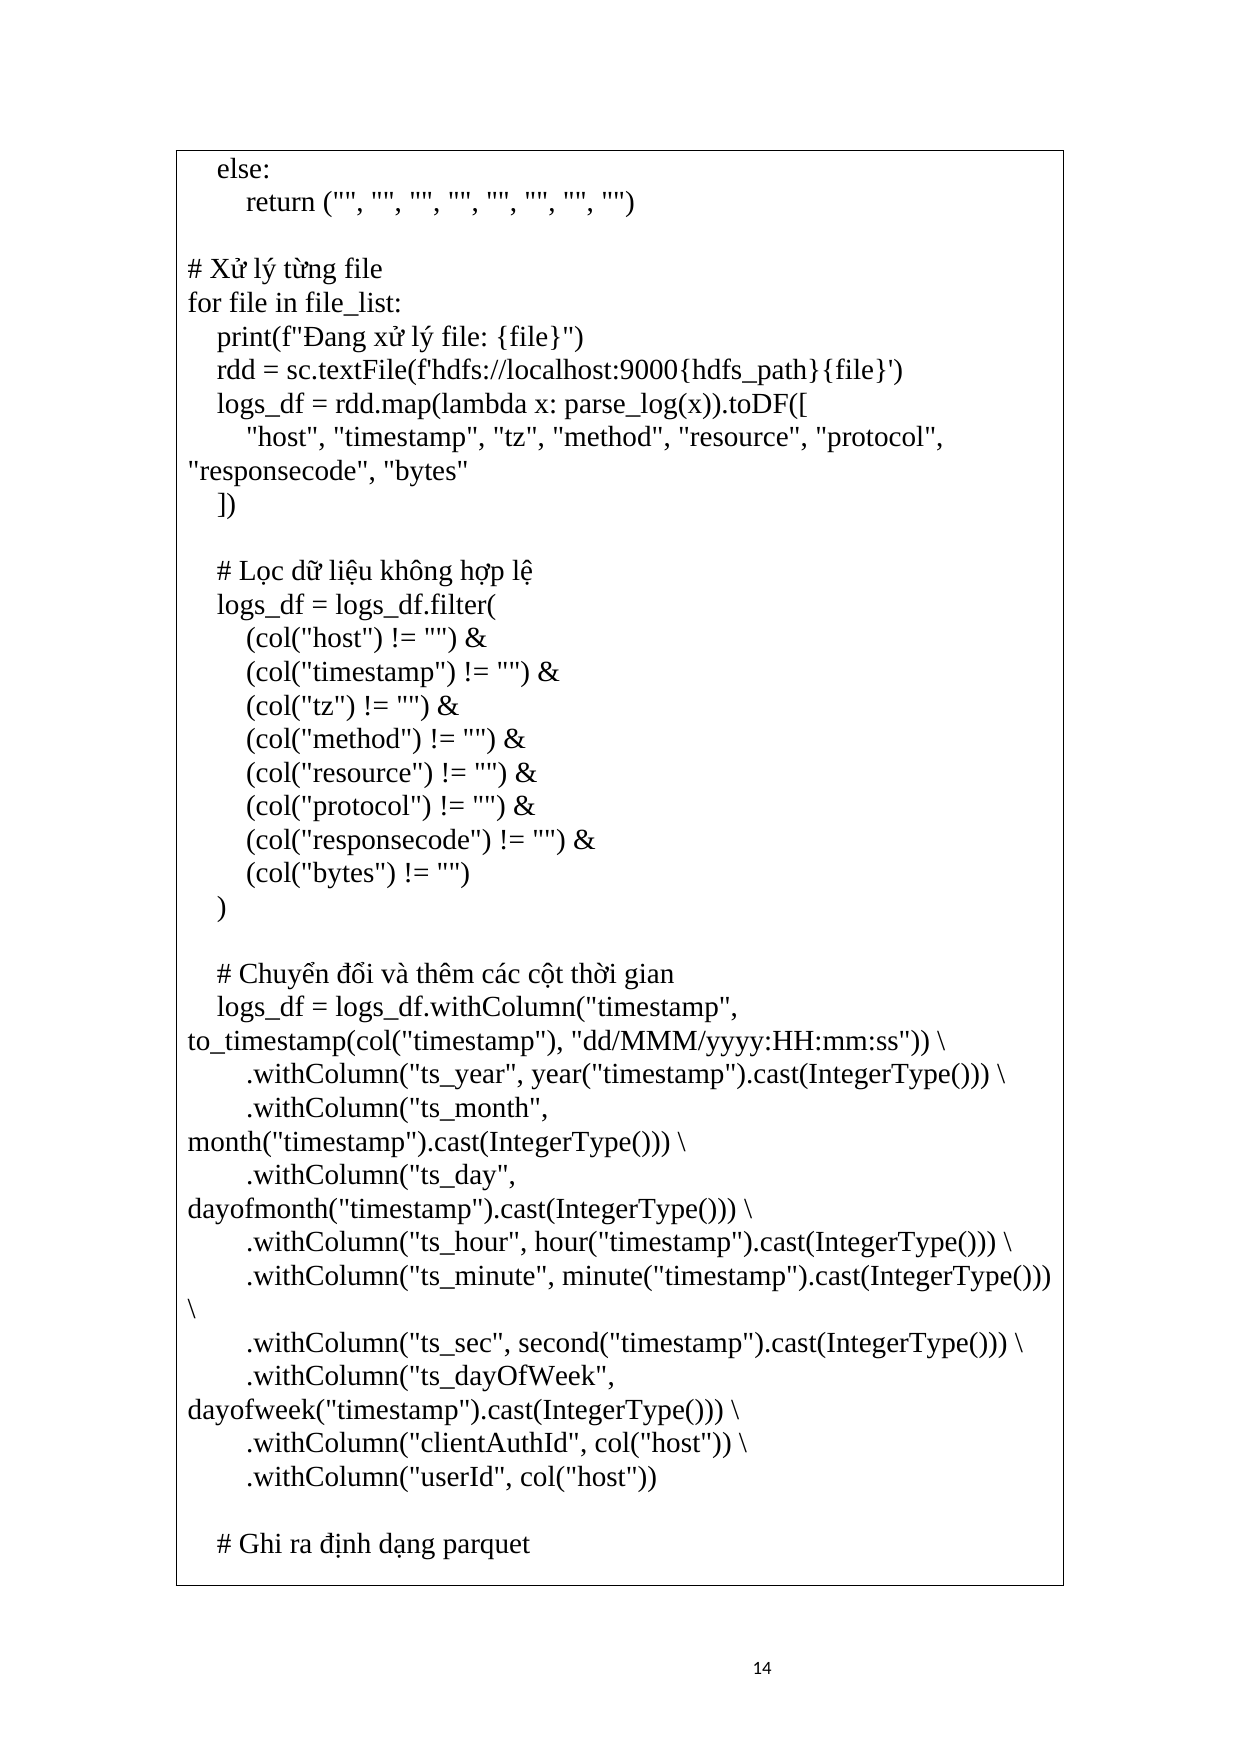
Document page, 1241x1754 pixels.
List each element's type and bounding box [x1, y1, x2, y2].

table_header [177, 151, 1063, 1585]
